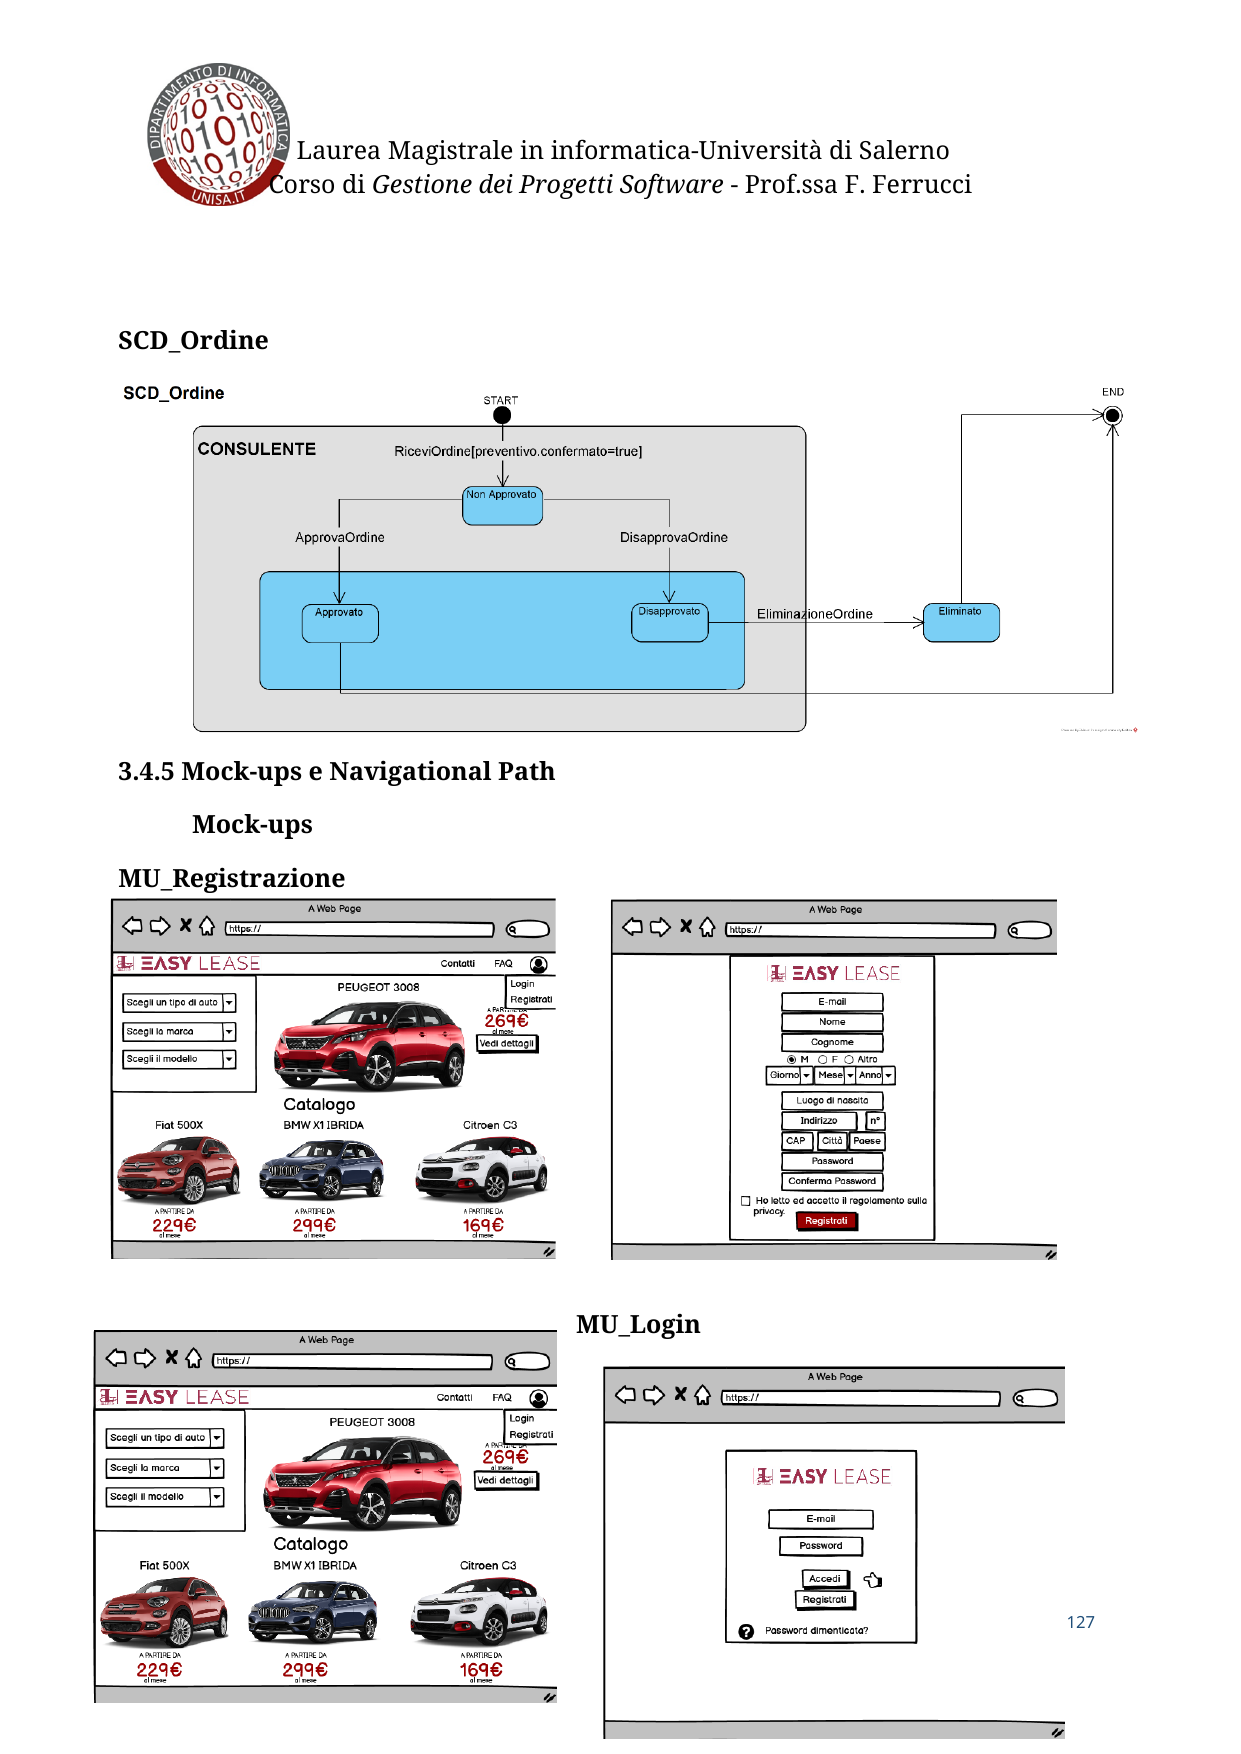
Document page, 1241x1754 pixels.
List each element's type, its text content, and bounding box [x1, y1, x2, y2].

picture [90, 898, 556, 1258]
text 3.4.5 Mock-ups e Navigational Path [118, 753, 1122, 787]
picture [147, 63, 290, 206]
picture [610, 899, 1057, 1259]
text MU_Registrazione [118, 860, 1122, 894]
picture [72, 1330, 557, 1702]
text Mock-ups [118, 807, 1122, 841]
picture [118, 376, 1139, 735]
text SCD_Ordine [118, 323, 1122, 357]
picture [602, 1366, 1065, 1738]
